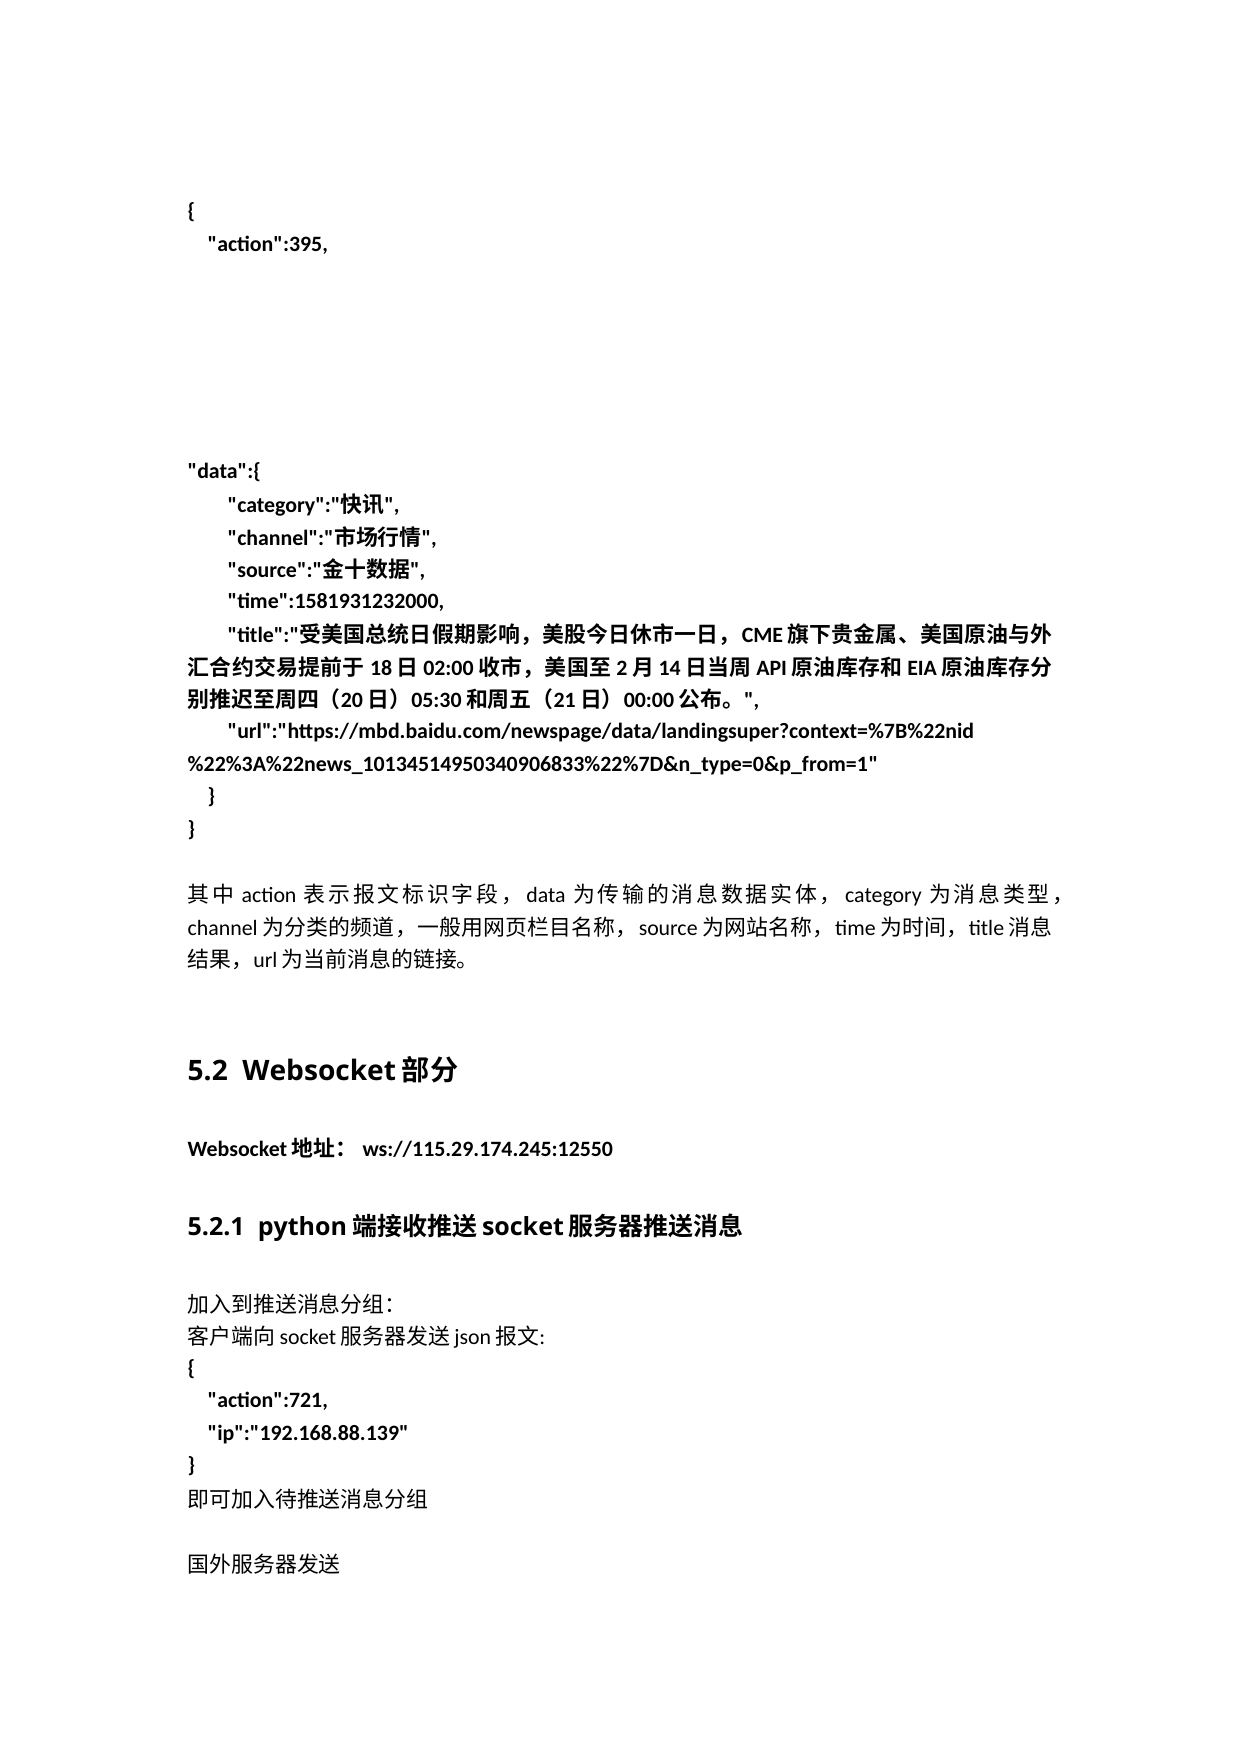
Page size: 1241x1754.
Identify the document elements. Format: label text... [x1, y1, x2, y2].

subtitle python端接收推送socket服务器推送消息 [187, 1192, 1053, 1257]
list "data":{ "category":"快讯", "channel":"市场行情", "source":"金十数据", "time":1581931232000, "title":"受美国总统日假期影响，美股今日休市一日，CME旗下贵金属、美国原油与外汇合约交易提前于18日02:00收市，美国至2月14日当周API原油库存和EIA原油库存分别推迟至周四（20日）05:30和周五（21日）00:00公布。", "url":"https://mbd.baidu.com/newspage/data/landingsuper?context=%7B%22nid%22%3A%22news_10134514950340906833%22%7D&n_type=0&p_from=1" } } [187, 259, 1053, 844]
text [187, 1319, 1053, 1579]
text Websocket地址： ws://115.29.174.245:12550 [187, 1130, 1053, 1163]
list 其中action表示报文标识字段，data为传输的消息数据实体，category为消息类型，channel为分类的频道，一般用网页栏目名称，source为网站名称，time为时间，title消息结果，url为当前消息的链接。 [187, 844, 1053, 974]
text 加入到推送消息分组： [187, 1286, 1053, 1319]
subtitle Websocket部分 [187, 1036, 1053, 1101]
list { "action":395, [187, 162, 1053, 259]
